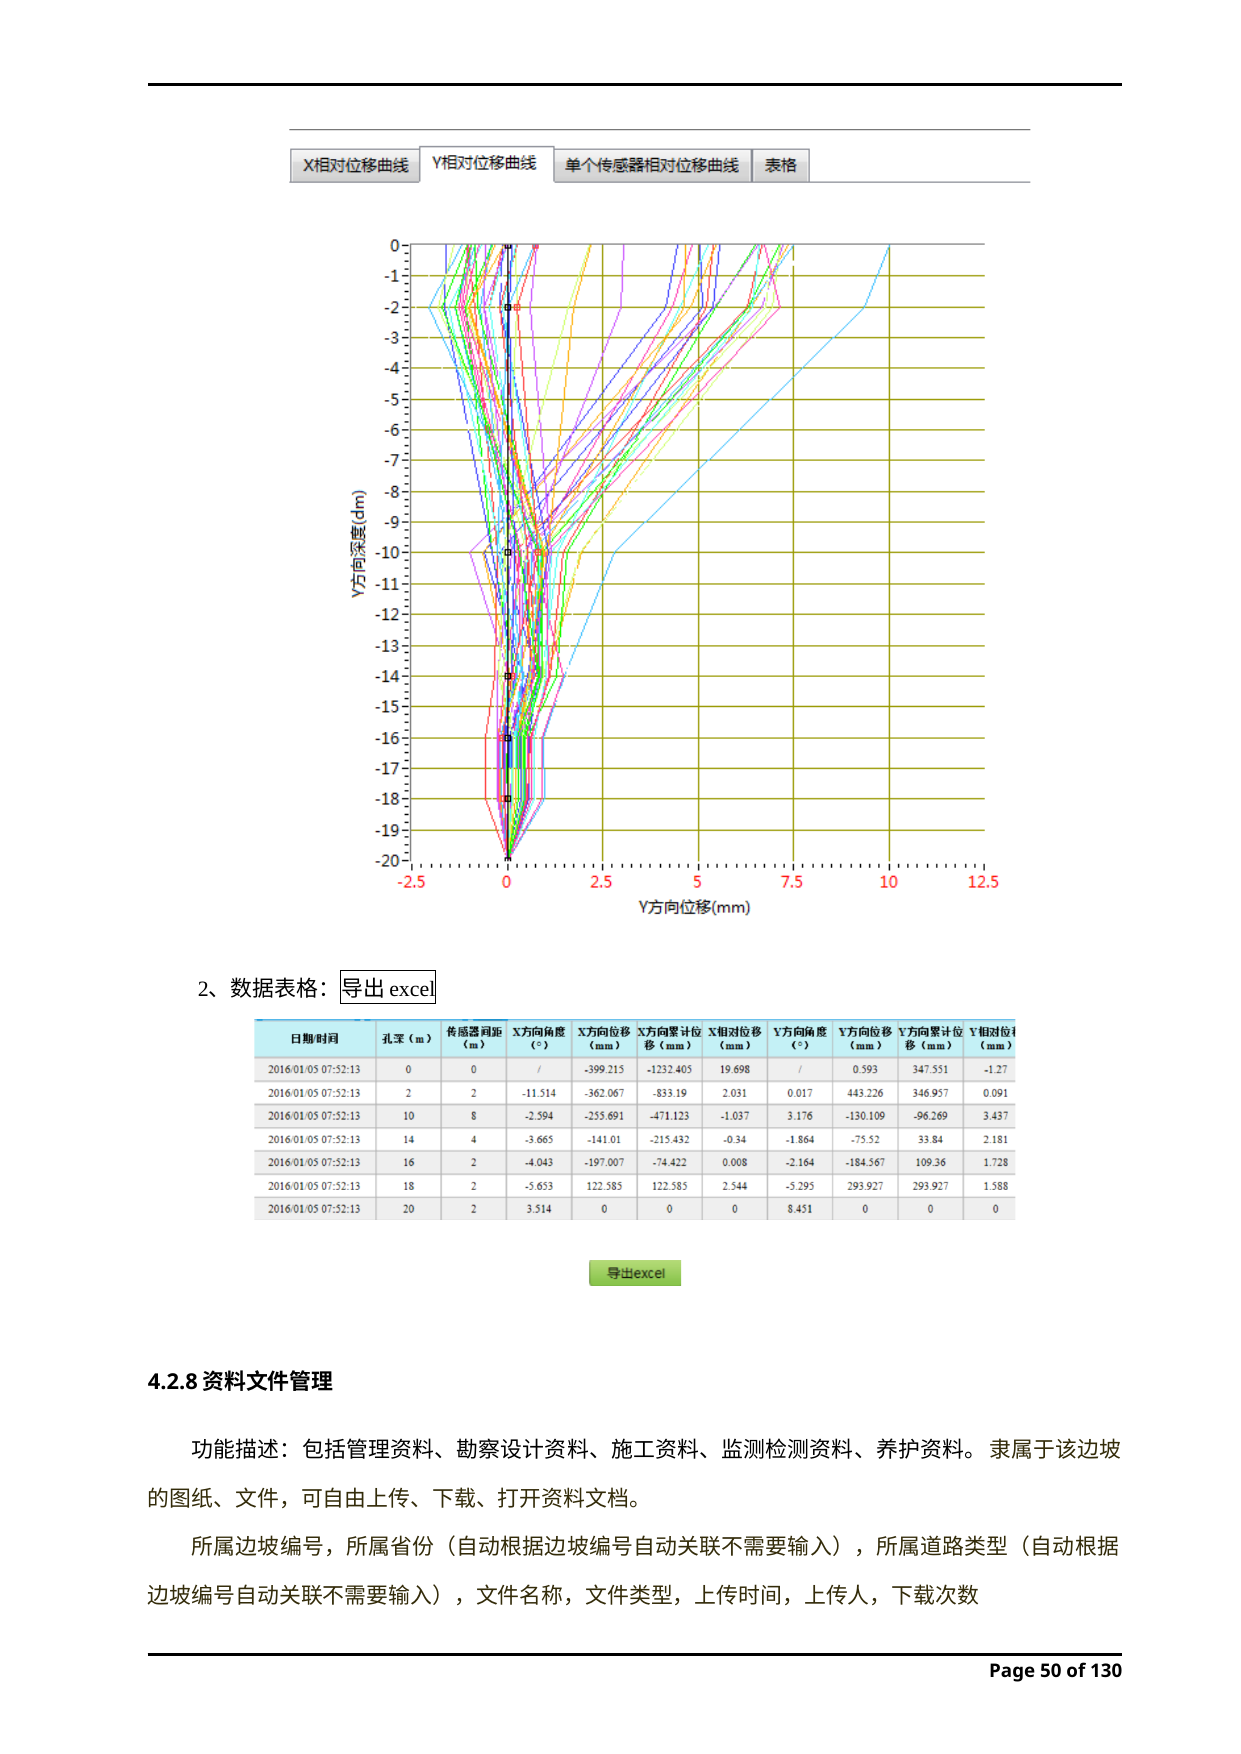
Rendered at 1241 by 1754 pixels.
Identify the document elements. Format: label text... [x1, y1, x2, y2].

text 功能描述：包括管理资料、勘察设计资料、施工资料、监测检测资料、养护资料。隶属于该边坡的图纸、文件，可自由上传、下载、打开资料文档。 [148, 1432, 1122, 1513]
subtitle 4.2.8资料文件管理 [148, 1364, 1122, 1396]
picture [289, 129, 1031, 922]
picture [254, 1019, 1016, 1220]
picture [588, 1260, 682, 1286]
text 所属边坡编号，所属省份（自动根据边坡编号自动关联不需要输入），所属道路类型（自动根据边坡编号自动关联不需要输入），文件名称，文件类型，上传时间，上传人，下载次数 [148, 1529, 1122, 1610]
text 2、数据表格：导出excel [148, 954, 1122, 1019]
